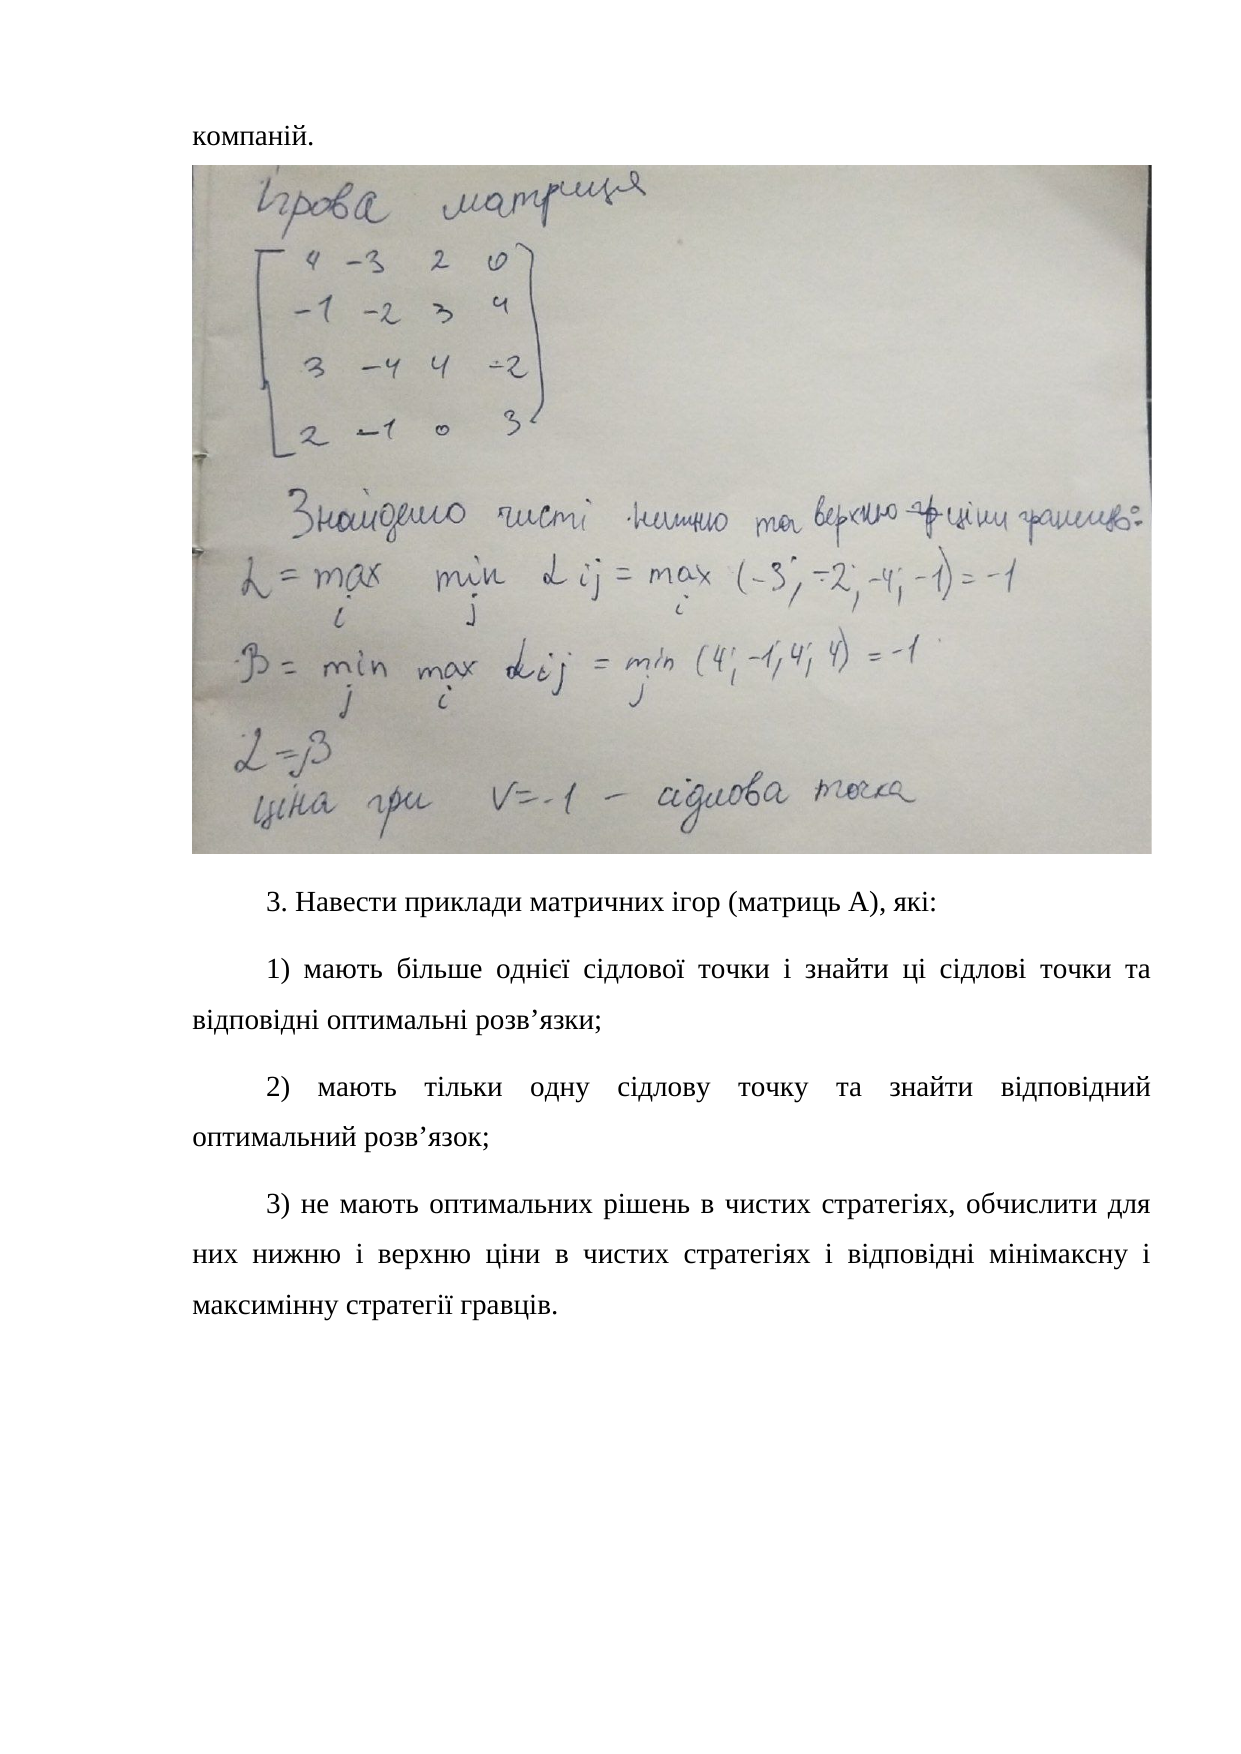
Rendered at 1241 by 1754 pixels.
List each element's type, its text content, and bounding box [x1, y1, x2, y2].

text 3) не мають оптимальних рішень в чистих стратегіях, обчислити для них нижню і верхню ціни в чистих стратегіях і відповідні мінімаксну і максимінну стратегії гравців. [192, 1186, 1152, 1320]
text 2) мають тільки одну сідлову точку та знайти відповідний оптимальний розв’язок; [192, 1069, 1152, 1153]
text 3. Навести приклади матричних ігор (матриць А), які: [192, 884, 1152, 918]
text 1) мають більше однієї сідлової точки і знайти ці сідлові точки та відповідні оптимальні розв’язки; [192, 952, 1152, 1035]
picture [192, 165, 1152, 854]
text Розглянемо конфлікт між двома компаніями, які конкурують між собою на ринку продажу певного товару. Кожна компанія може вибрати одну з чотирьох стратегій реклами для просування свого товару. Прибуток (або збиток) від продажу товару залежить від вибраної стратегії обох компаній. [192, 118, 1152, 165]
